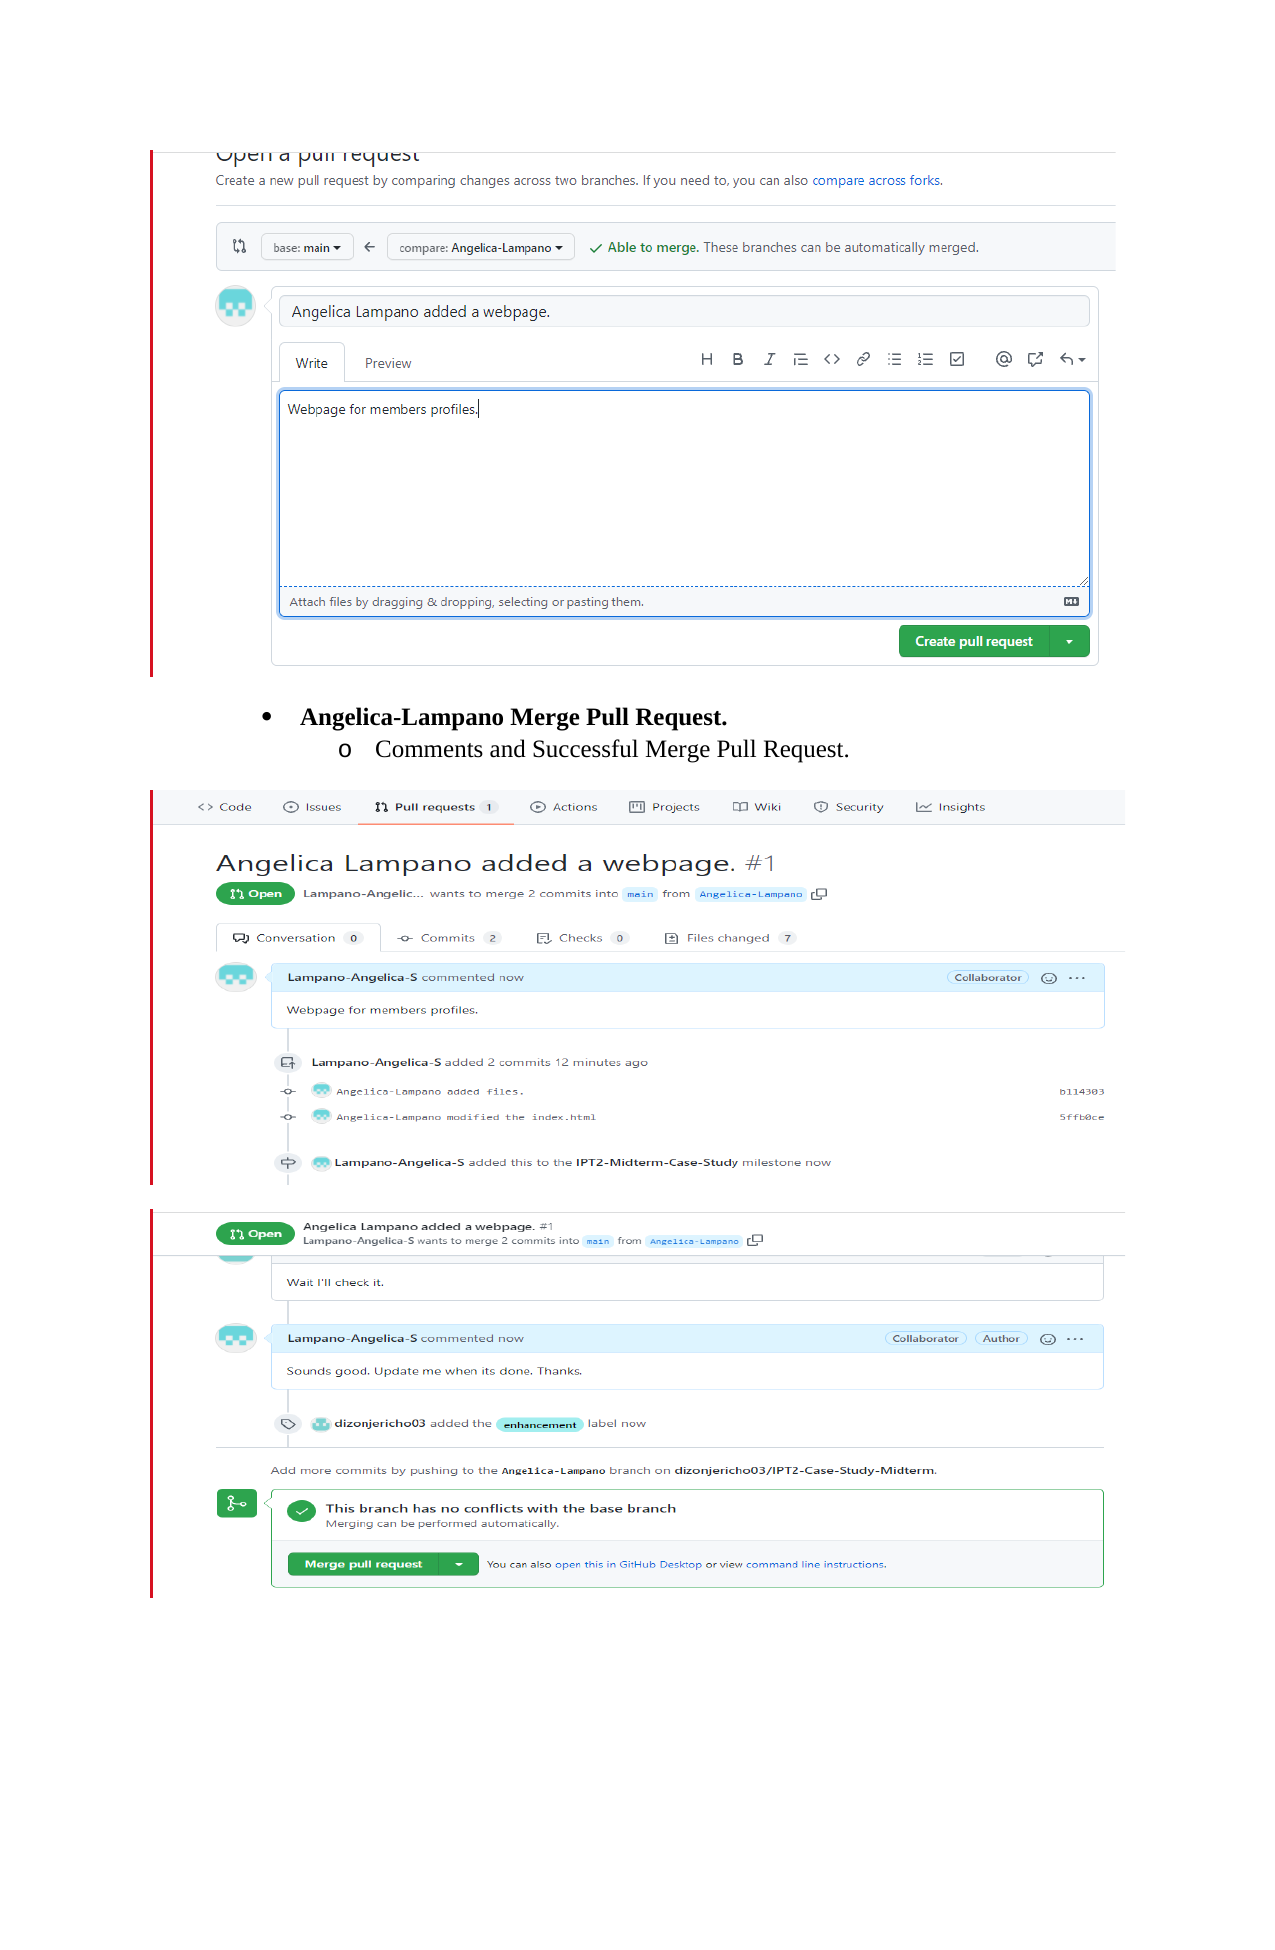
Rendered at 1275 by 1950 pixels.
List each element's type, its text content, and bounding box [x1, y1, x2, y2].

list Angelica-Lampano Merge Pull Request. [262, 702, 1125, 730]
picture [150, 790, 1125, 1185]
picture [150, 150, 1116, 677]
picture [150, 1209, 1125, 1598]
list Comments and Successful Merge Pull Request. [337, 734, 1125, 765]
